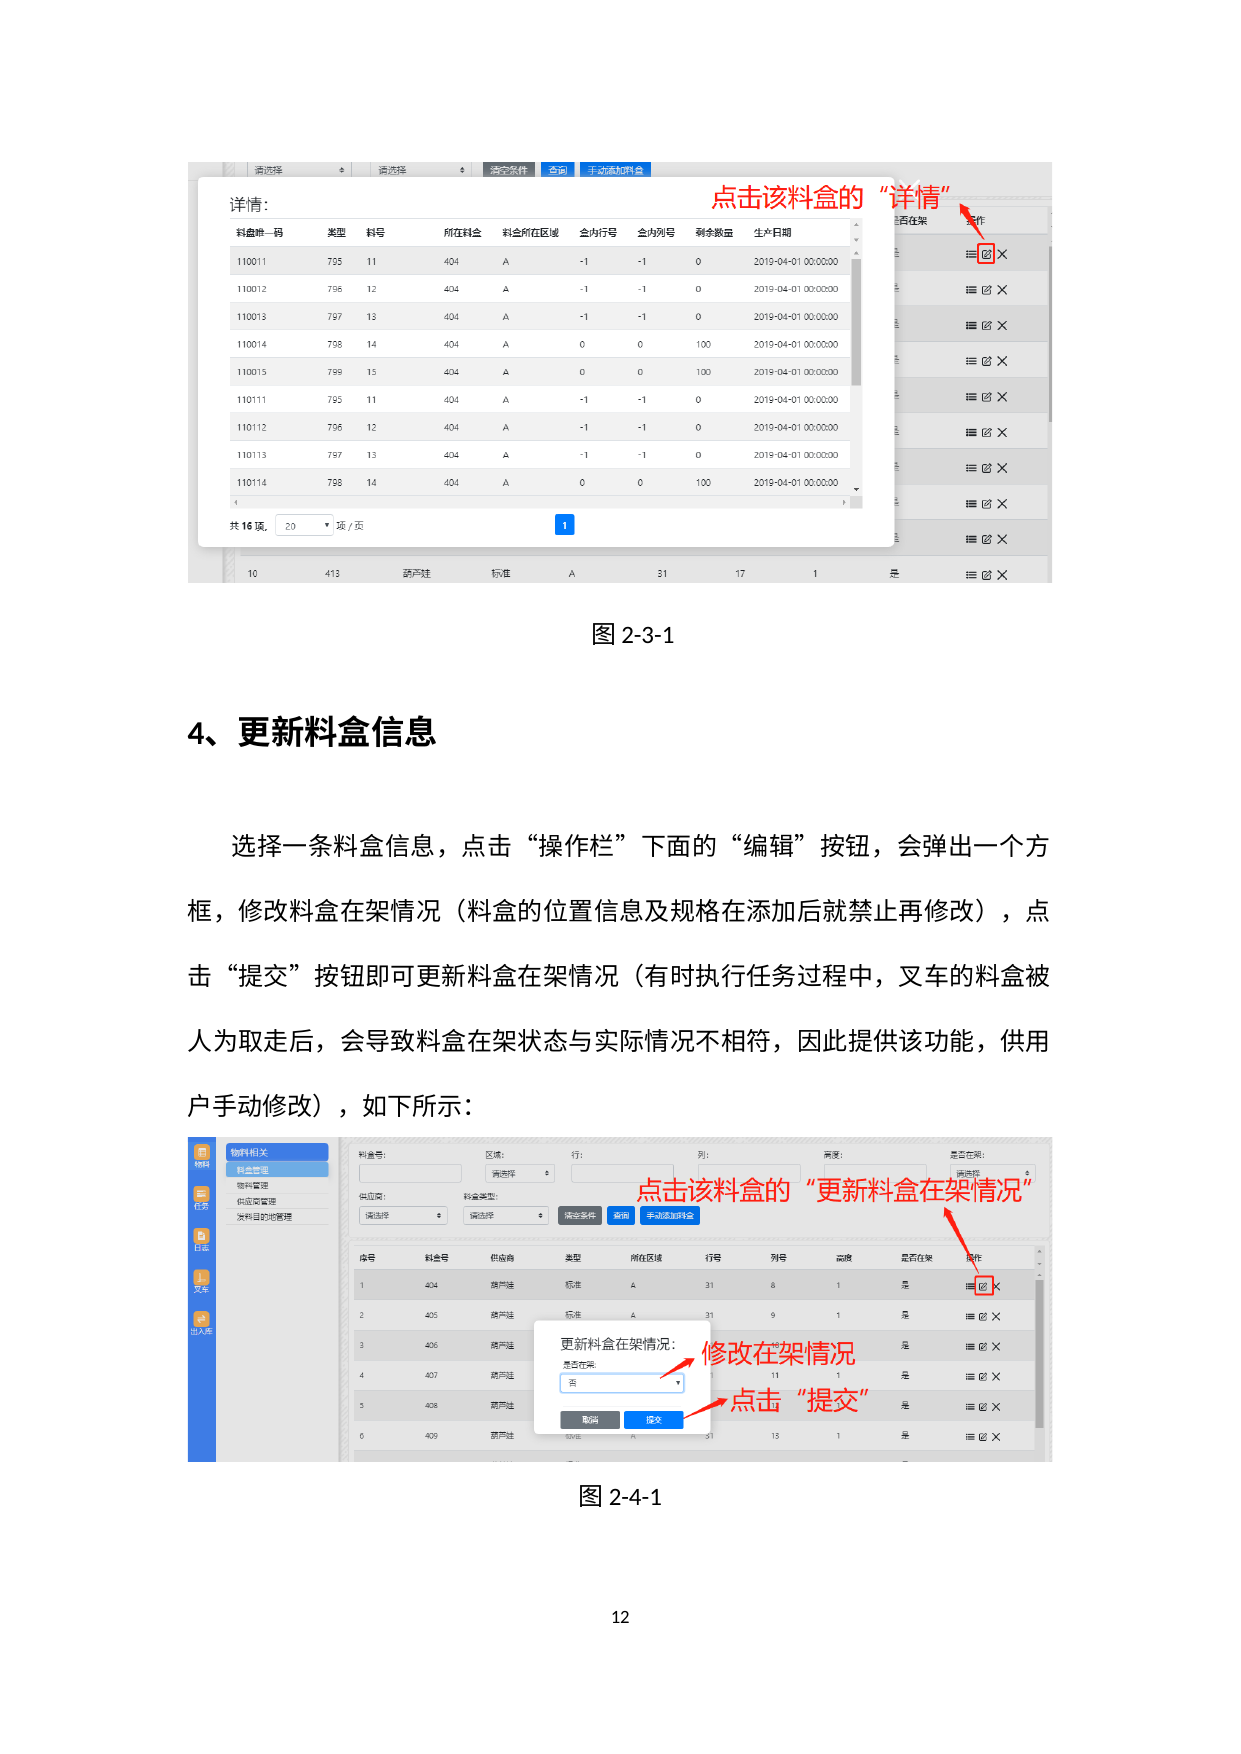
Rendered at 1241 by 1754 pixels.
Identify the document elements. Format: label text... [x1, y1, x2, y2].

picture [188, 162, 1053, 583]
text 图2-4-1 [187, 1462, 1053, 1527]
subtitle 4、更新料盒信息 [187, 697, 1053, 762]
picture [187, 1137, 1053, 1462]
text 图2-3-1 [212, 600, 1053, 665]
text 选择一条料盒信息，点击“操作栏”下面的“编辑”按钮，会弹出一个方框，修改料盒在架情况（料盒的位置信息及规格在添加后就禁止再修改），点击“提交”按钮即可更新料盒在架情况（有时执行任务过程中，叉车的料盒被人为取走后，会导致料盒在架状态与实际情况不相符，因此提供该功能，供用户手动修改），如下所示： [187, 812, 1053, 1137]
